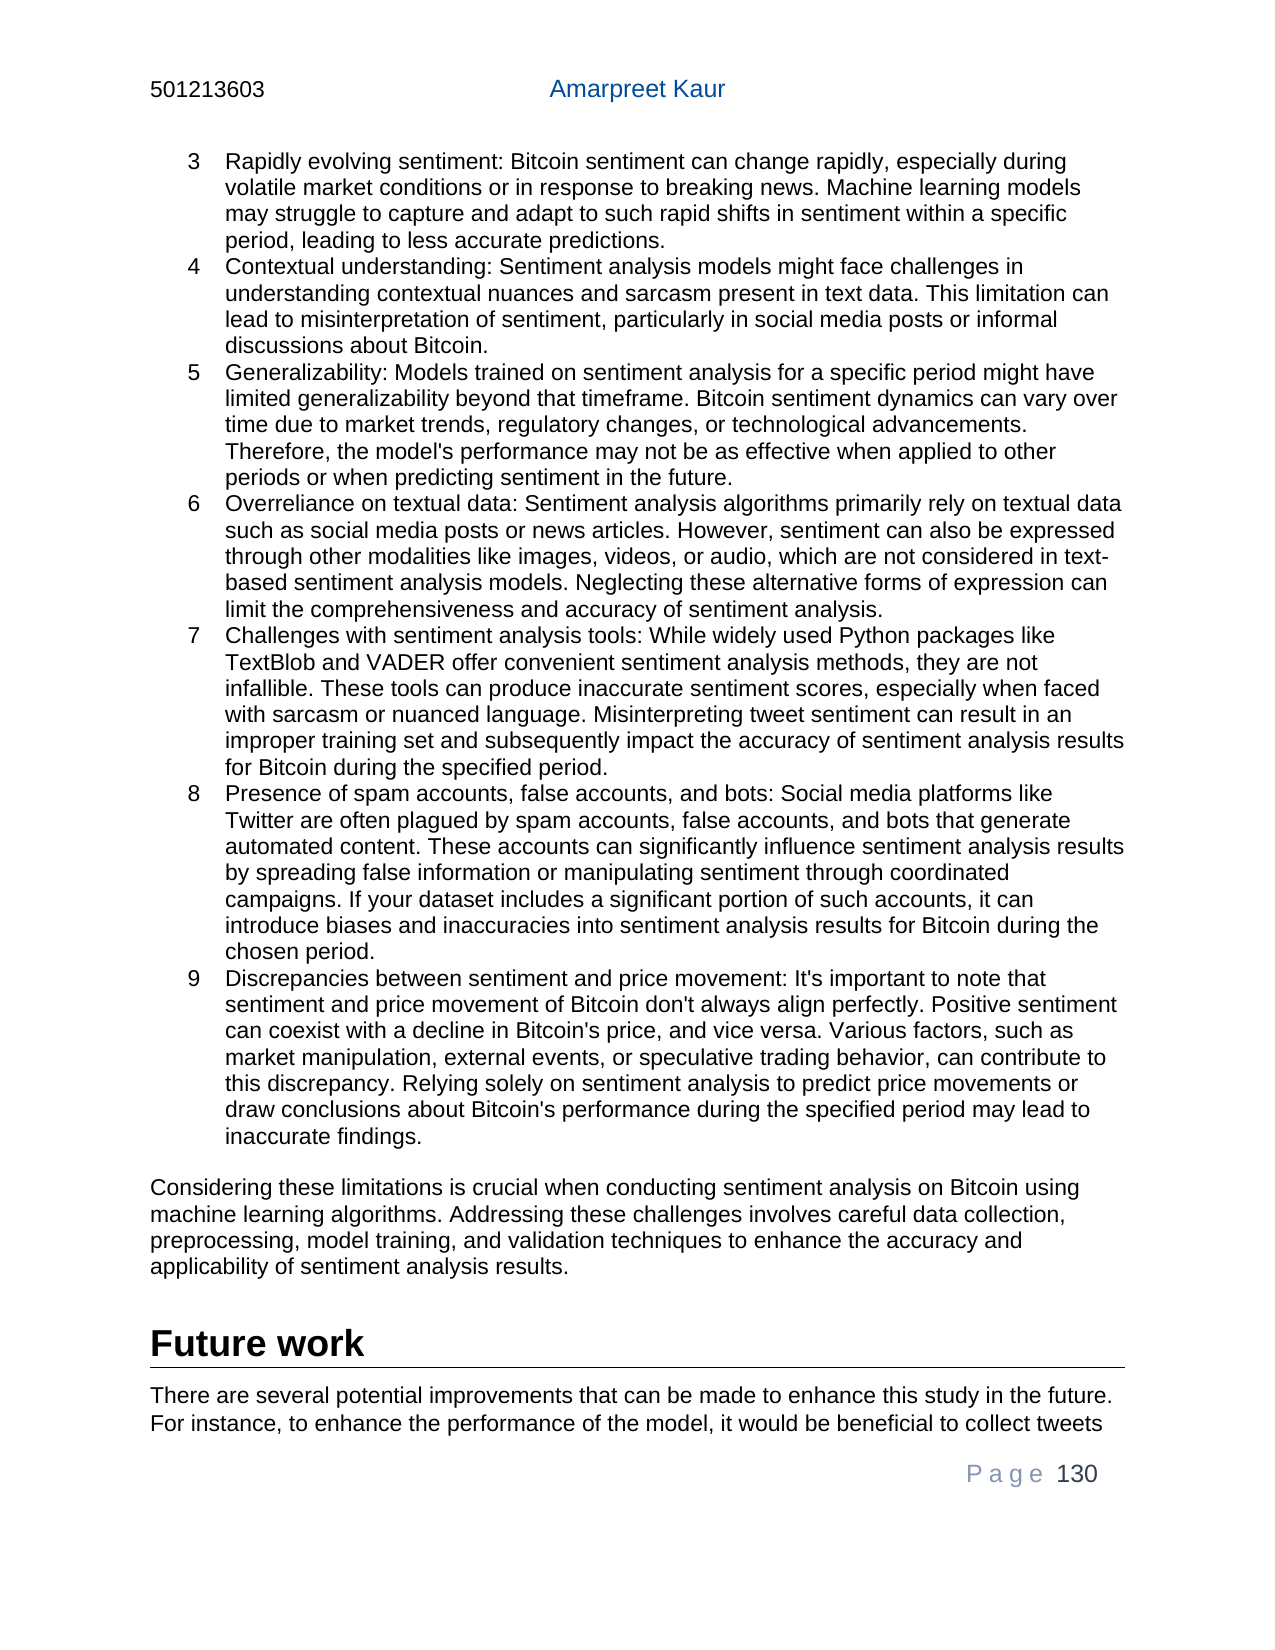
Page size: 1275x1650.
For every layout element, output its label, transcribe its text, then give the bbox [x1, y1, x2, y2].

text Considering these limitations is crucial when conducting sentiment analysis on Bitcoin using machine learning algorithms. Addressing these challenges involves careful data collection, preprocessing, model training, and validation techniques to enhance the accuracy and applicability of sentiment analysis results. [150, 1174, 1125, 1279]
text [150, 1382, 1125, 1436]
list Challenges with sentiment analysis tools: While widely used Python packages like TextBlob and VADER offer convenient sentiment analysis methods, they are not infallible. These tools can produce inaccurate sentiment scores, especially when faced with sarcasm or nuanced language. Misinterpreting tweet sentiment can result in an improper training set and subsequently impact the accuracy of sentiment analysis results for Bitcoin during the specified period. [187, 622, 1125, 780]
list Discrepancies between sentiment and price movement: It's important to note that sentiment and price movement of Bitcoin don't always align perfectly. Positive sentiment can coexist with a decline in Bitcoin's price, and vice versa. Various factors, such as market manipulation, external events, or speculative trading behavior, can contribute to this discrepancy. Relying solely on sentiment analysis to predict price movements or draw conclusions about Bitcoin's performance during the specified period may lead to inaccurate findings. [187, 965, 1125, 1149]
list Contextual understanding: Sentiment analysis models might face challenges in understanding contextual nuances and sarcasm present in text data. This limitation can lead to misinterpretation of sentiment, particularly in social media posts or informal discussions about Bitcoin. [187, 253, 1125, 358]
list Overreliance on textual data: Sentiment analysis algorithms primarily rely on textual data such as social media posts or news articles. However, sentiment can also be expressed through other modalities like images, videos, or audio, which are not considered in text-based sentiment analysis models. Neglecting these alternative forms of expression can limit the comprehensiveness and accuracy of sentiment analysis. [187, 490, 1125, 622]
list Generalizability: Models trained on sentiment analysis for a specific period might have limited generalizability beyond that timeframe. Bitcoin sentiment dynamics can vary over time due to market trends, regulatory changes, or technological advancements. Therefore, the model's performance may not be as effective when applied to other periods or when predicting sentiment in the future. [187, 358, 1125, 490]
list Rapidly evolving sentiment: Bitcoin sentiment can change rapidly, especially during volatile market conditions or in response to breaking news. Machine learning models may struggle to capture and adapt to such rapid shifts in sentiment within a specific period, leading to less accurate predictions. [187, 148, 1125, 253]
list Presence of spam accounts, false accounts, and bots: Social media platforms like Twitter are often plagued by spam accounts, false accounts, and bots that generate automated content. These accounts can significantly influence sentiment analysis results by spreading false information or manipulating sentiment through coordinated campaigns. If your dataset includes a significant portion of such accounts, it can introduce biases and inaccuracies into sentiment analysis results for Bitcoin during the chosen period. [187, 780, 1125, 965]
subtitle Future work [150, 1321, 1125, 1367]
